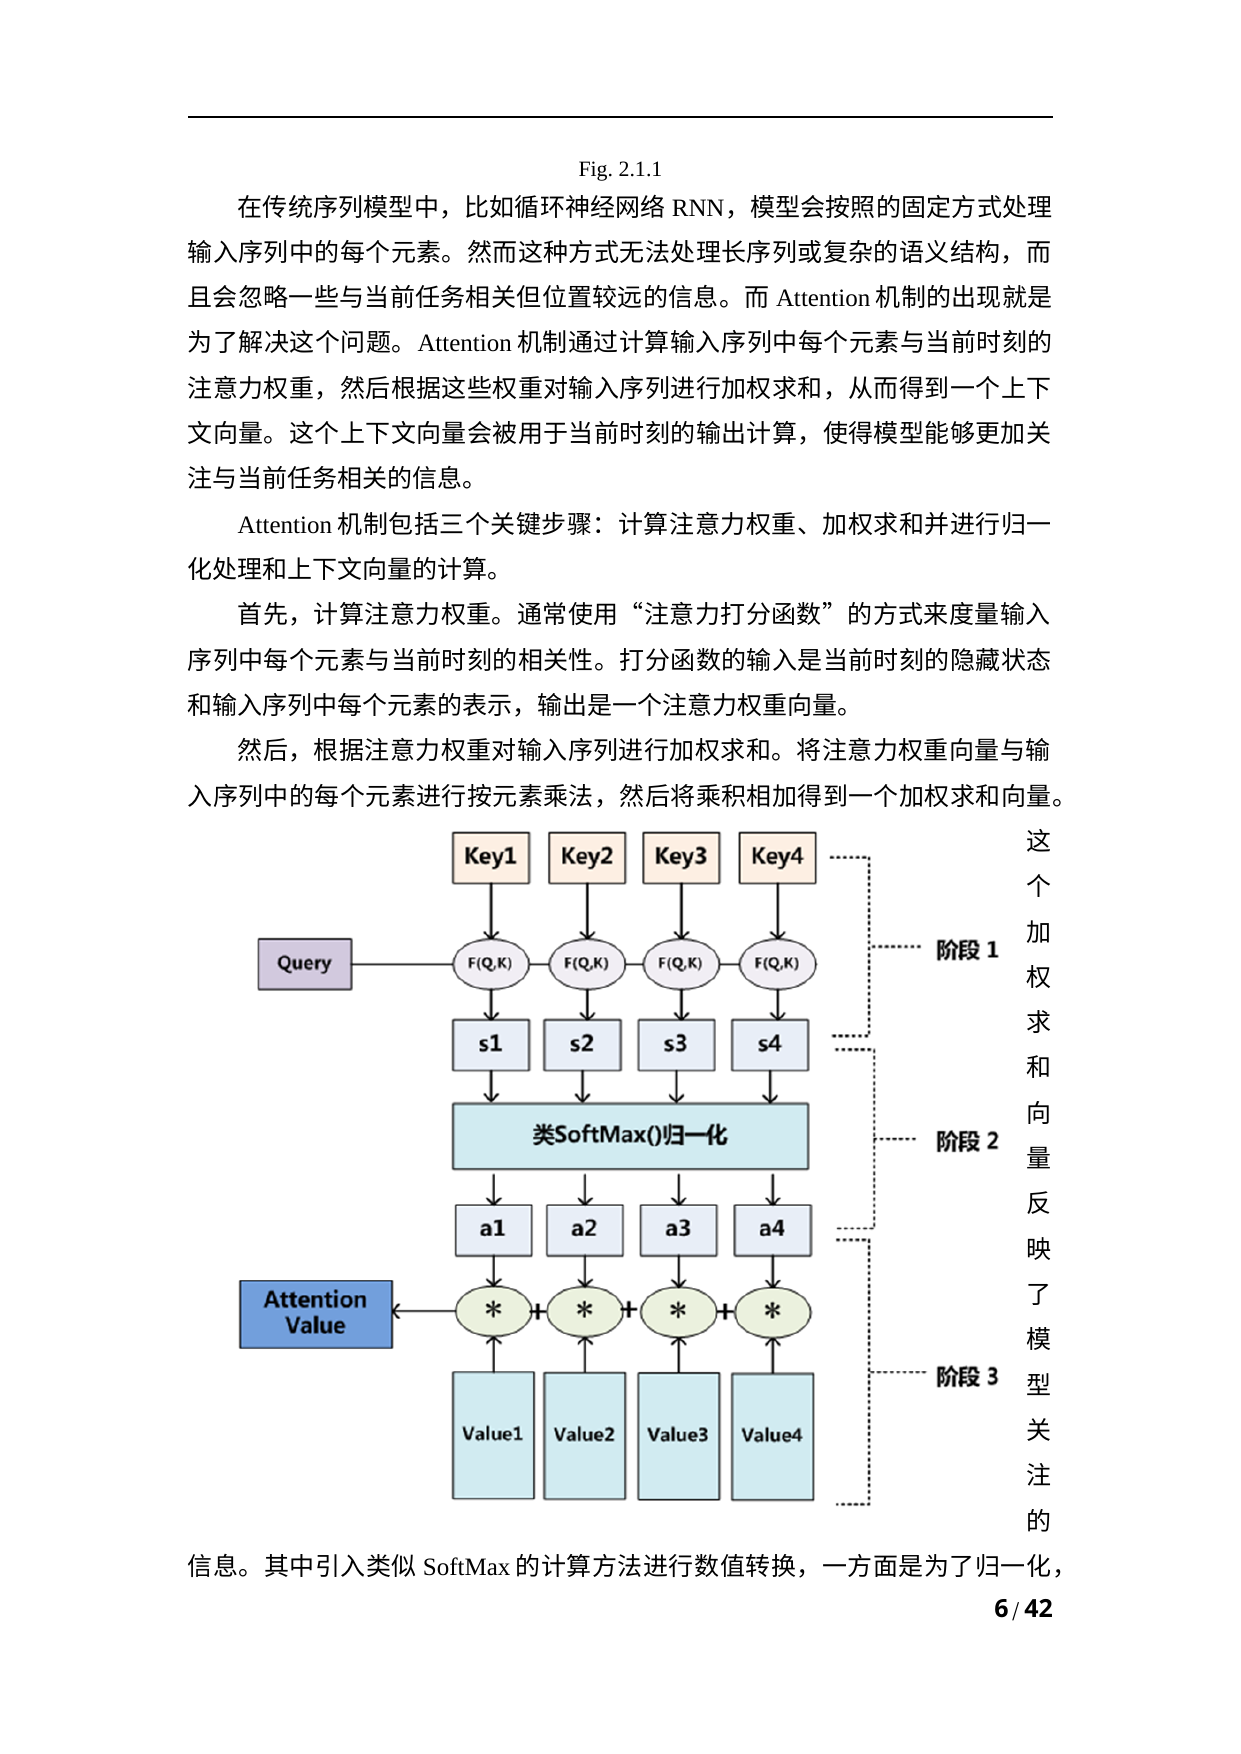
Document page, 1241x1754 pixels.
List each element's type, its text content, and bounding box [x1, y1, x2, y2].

text 在传统序列模型中，比如循环神经网络RNN，模型会按照的固定方式处理输入序列中的每个元素。然而这种方式无法处理长序列或复杂的语义结构，而且会忽略一些与当前任务相关但位置较远的信息。而Attention机制的出现就是为了解决这个问题。Attention机制通过计算输入序列中每个元素与当前时刻的注意力权重，然后根据这些权重对输入序列进行加权求和，从而得到一个上下文向量。这个上下文向量会被用于当前时刻的输出计算，使得模型能够更加关注与当前任务相关的信息。 [187, 187, 1053, 495]
picture [228, 822, 1007, 1511]
text Attention机制包括三个关键步骤：计算注意力权重、加权求和并进行归一化处理和上下文向量的计算。 [187, 504, 1053, 586]
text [187, 731, 1053, 1583]
text Fig. 2.1.1 [187, 156, 1053, 181]
text 首先，计算注意力权重。通常使用“注意力打分函数”的方式来度量输入序列中每个元素与当前时刻的相关性。打分函数的输入是当前时刻的隐藏状态和输入序列中每个元素的表示，输出是一个注意力权重向量。 [187, 595, 1053, 722]
